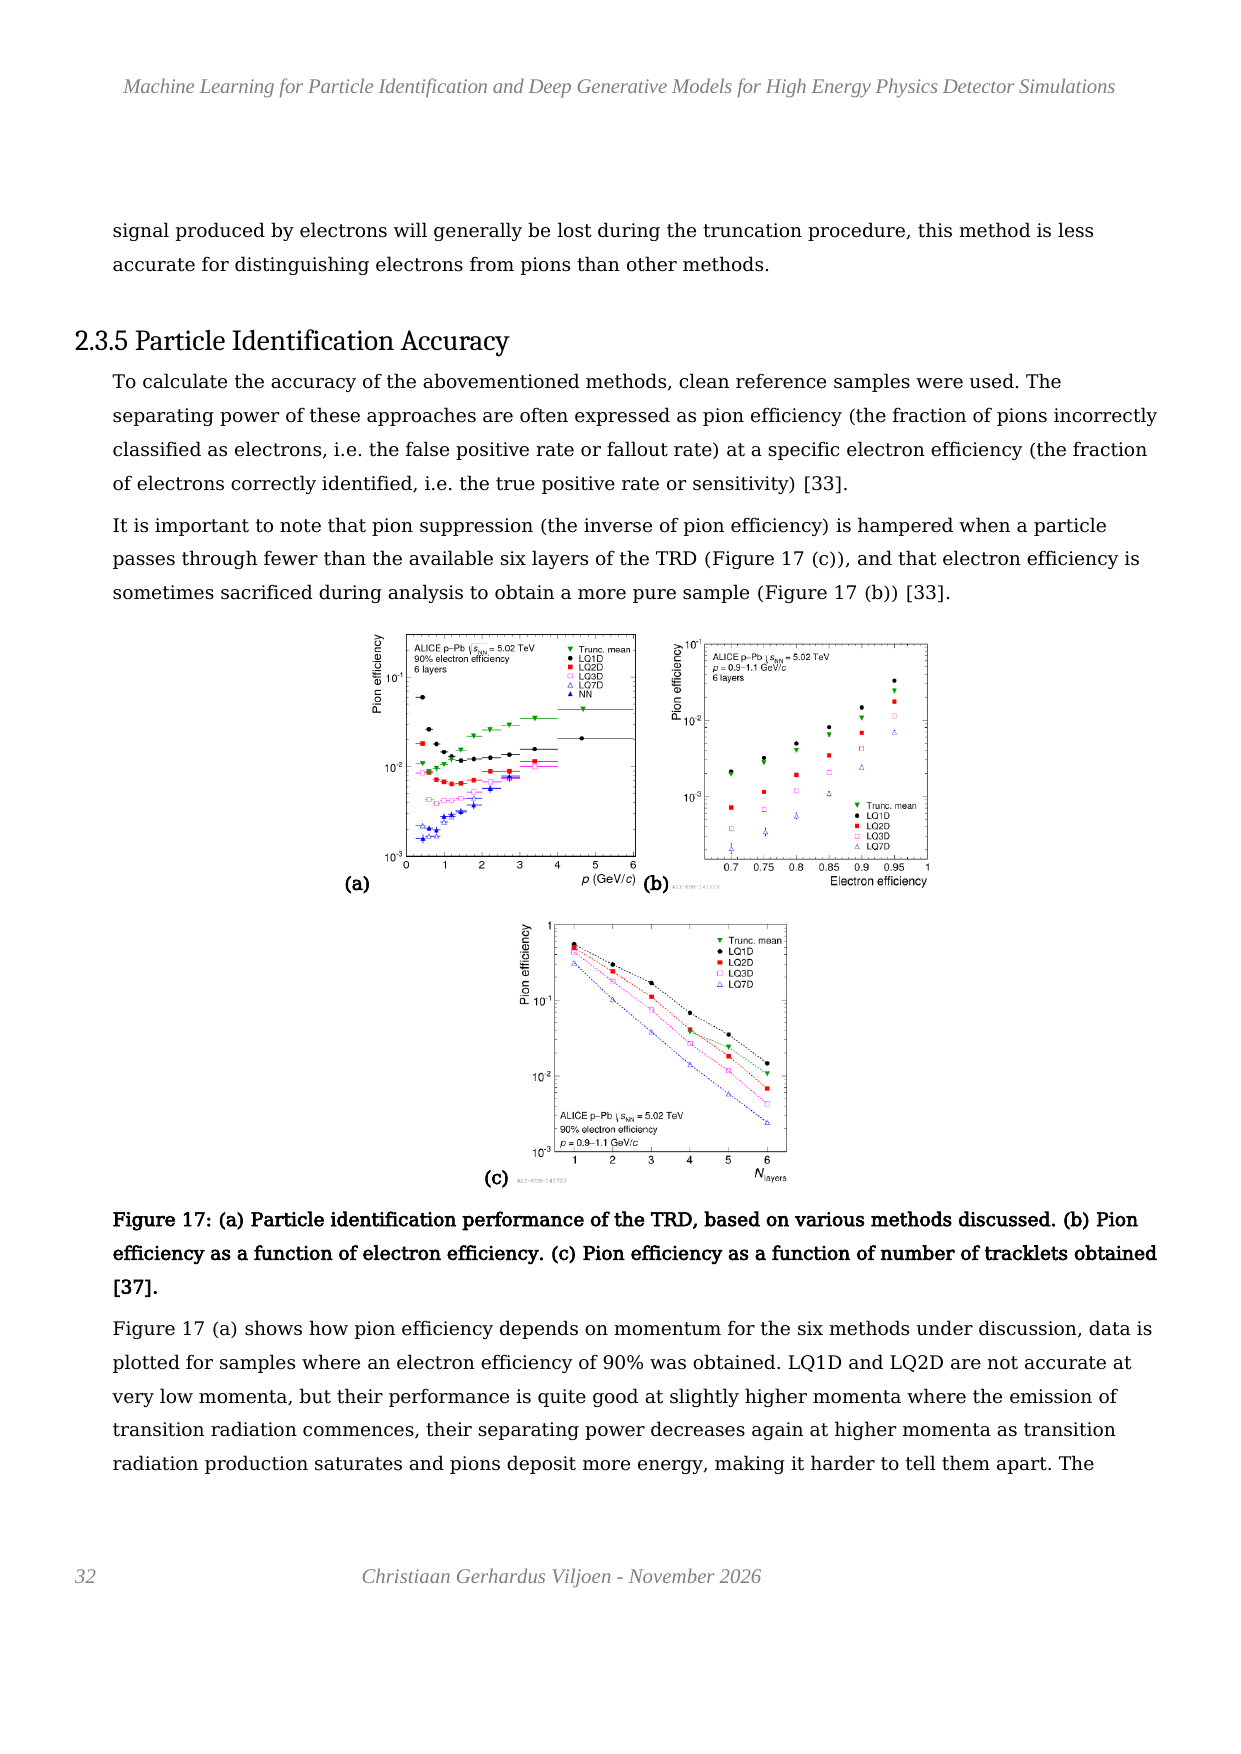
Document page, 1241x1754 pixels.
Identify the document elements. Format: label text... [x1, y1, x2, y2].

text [112, 219, 1165, 275]
subtitle Particle Identification Accuracy [75, 324, 1165, 358]
text To calculate the accuracy of the abovementioned methods, clean reference samples were used. The separating power of these approaches are often expressed as pion efficiency (the fraction of pions incorrectly classified as electrons, i.e. the false positive rate or fallout rate) at a specific electron efficiency (the fraction of electrons correctly identified, i.e. the true positive rate or sensitivity) . [112, 370, 1165, 494]
text It is important to note that pion suppression (the inverse of pion efficiency) is hampered when a particle passes through fewer than the available six layers of the TRD (Figure 17 (c)), and that electron efficiency is sometimes sacrificed during analysis to obtain a more pure sample (Figure 17 (b)) . [112, 513, 1165, 603]
picture [370, 623, 643, 890]
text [112, 1317, 1165, 1474]
picture [670, 633, 935, 890]
text Figure 17: (a) Particle identification performance of the TRD, based on various methods discussed. (b) Pion efficiency as a function of electron efficiency. (c) Pion efficiency as a function of number of tracklets obtained . [112, 1207, 1165, 1297]
picture [515, 913, 795, 1184]
